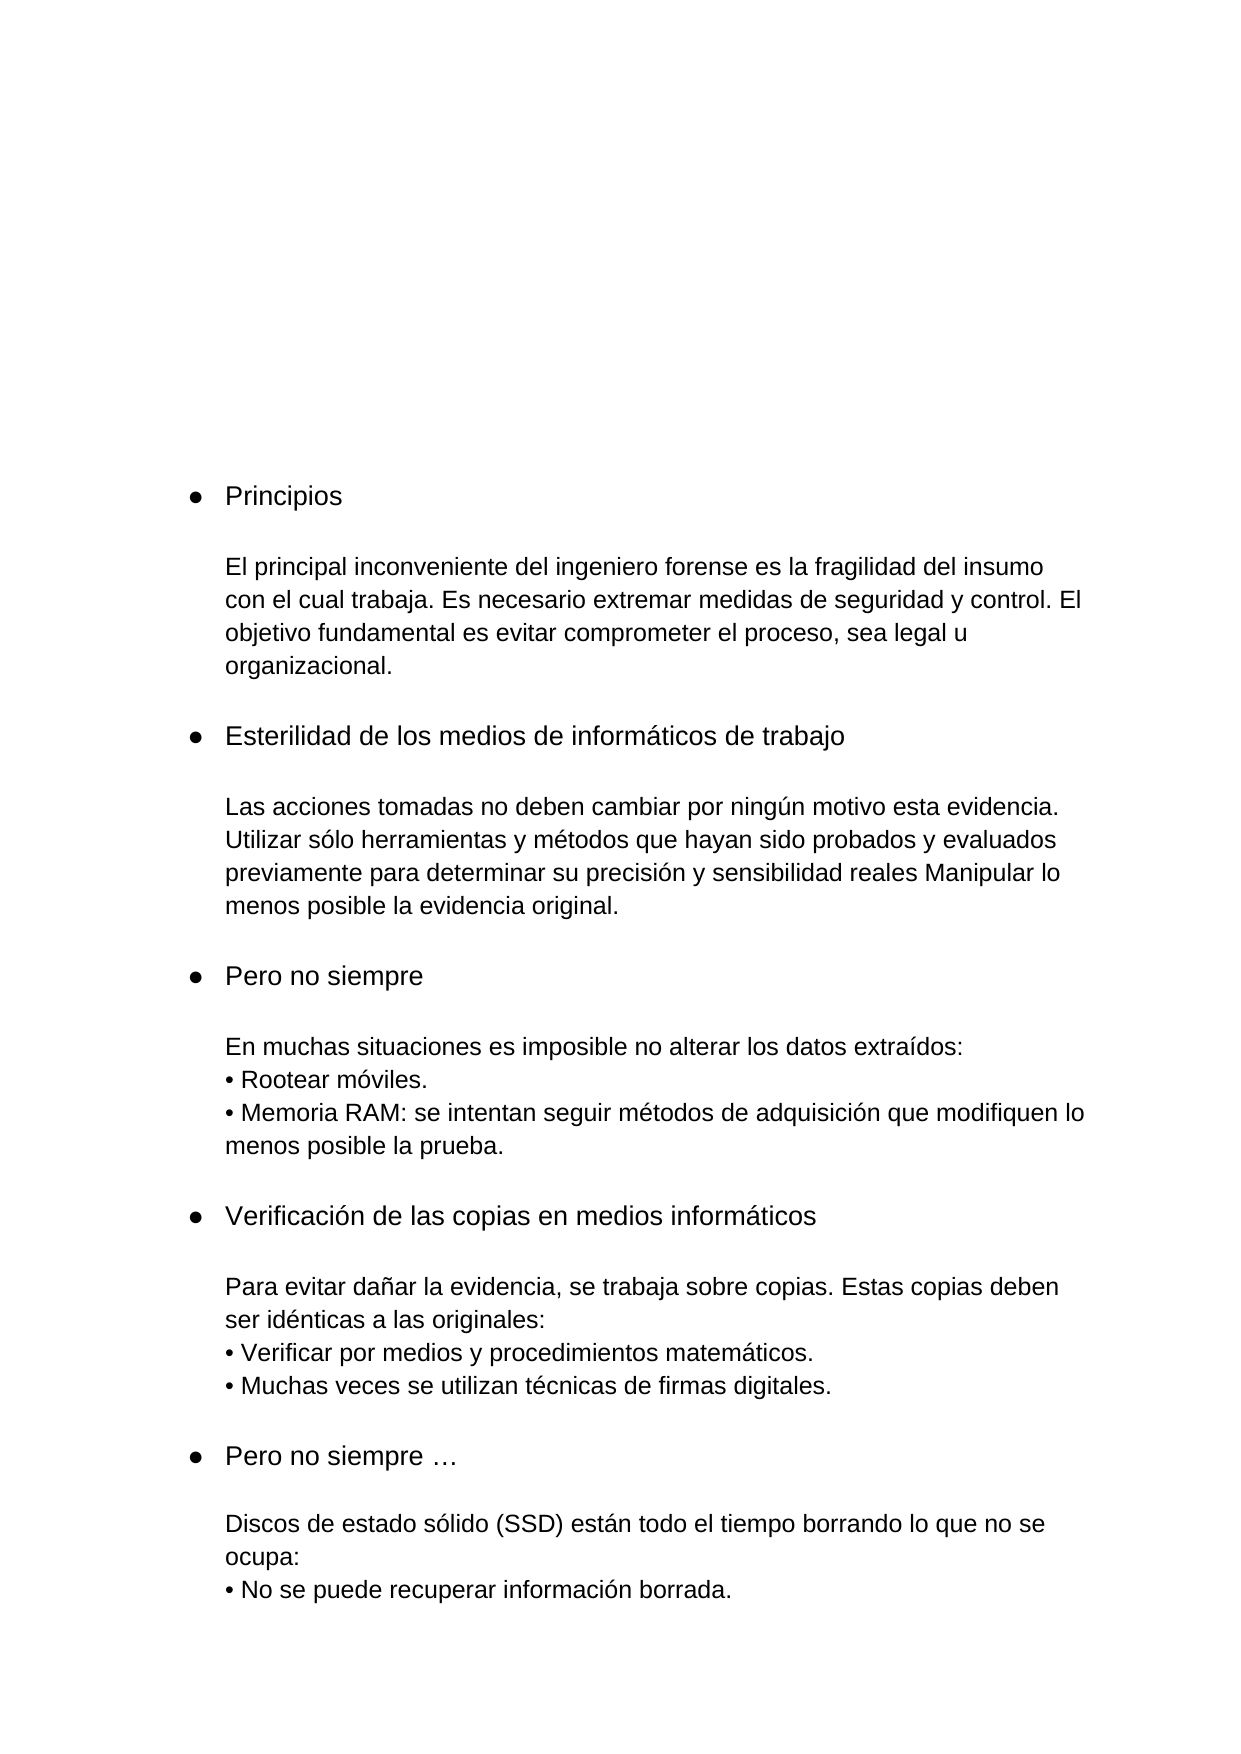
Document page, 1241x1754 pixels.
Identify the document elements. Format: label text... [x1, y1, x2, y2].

list Pero no siempre [187, 960, 1090, 991]
text • Rootear móviles. [225, 1065, 1090, 1094]
list Principios [187, 480, 1090, 511]
text Las acciones tomadas no deben cambiar por ningún motivo esta evidencia. Utilizar sólo herramientas y métodos que hayan sido probados y evaluados previamente para determinar su precisión y sensibilidad reales Manipular lo menos posible la evidencia original. [225, 792, 1090, 920]
text • No se puede recuperar información borrada. [225, 1575, 1090, 1603]
text • Memoria RAM: se intentan seguir métodos de adquisición que modifiquen lo menos posible la prueba. [225, 1098, 1090, 1160]
list Verificación de las copias en medios informáticos [187, 1200, 1090, 1231]
text El principal inconveniente del ingeniero forense es la fragilidad del insumo con el cual trabaja. Es necesario extremar medidas de seguridad y control. El objetivo fundamental es evitar comprometer el proceso, sea legal u organizacional. [225, 552, 1090, 680]
text En muchas situaciones es imposible no alterar los datos extraídos: [225, 1032, 1090, 1061]
text • Verificar por medios y procedimientos matemáticos. [225, 1338, 1090, 1367]
list Esterilidad de los medios de informáticos de trabajo [187, 720, 1090, 751]
text Discos de estado sólido (SSD) están todo el tiempo borrando lo que no se ocupa: [225, 1509, 1090, 1571]
list Pero no siempre … [187, 1440, 1090, 1471]
text Para evitar dañar la evidencia, se trabaja sobre copias. Estas copias deben ser idénticas a las originales: [225, 1272, 1090, 1333]
text • Muchas veces se utilizan técnicas de firmas digitales. [225, 1371, 1090, 1399]
